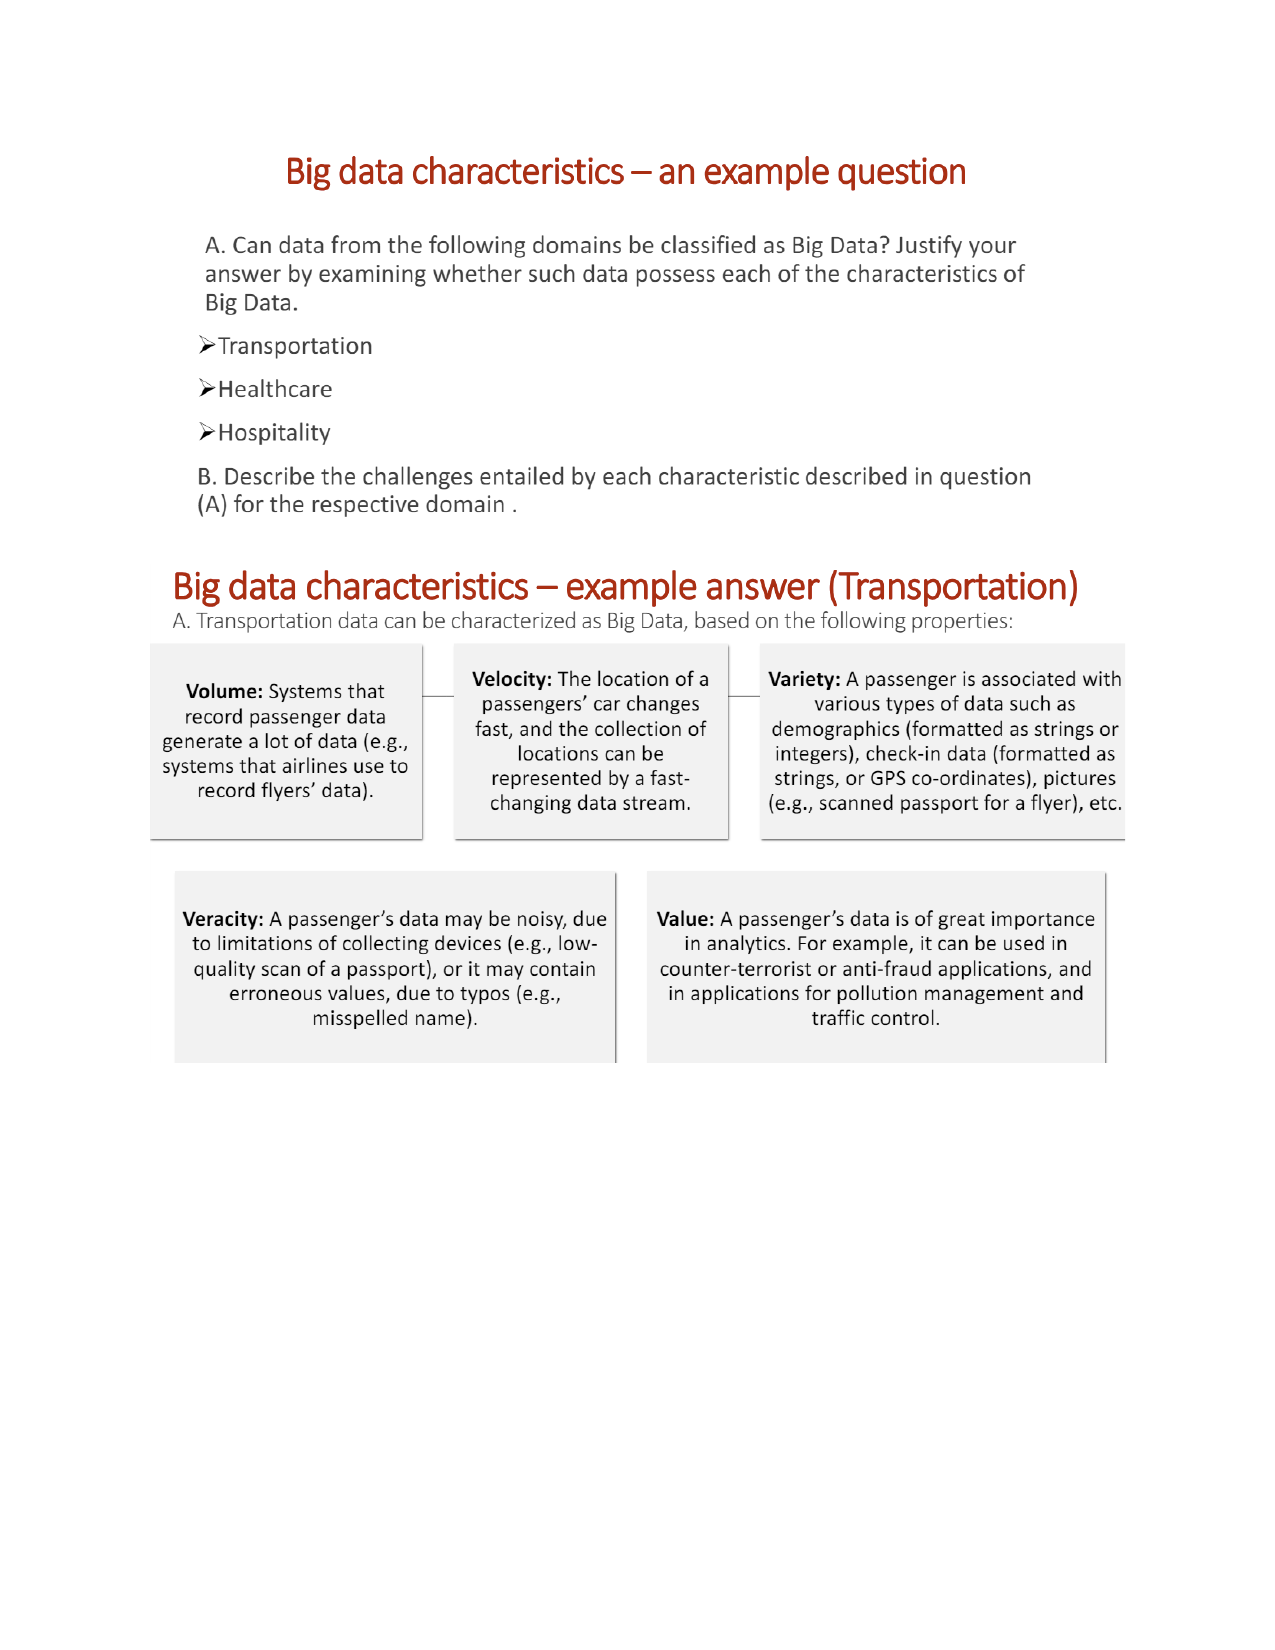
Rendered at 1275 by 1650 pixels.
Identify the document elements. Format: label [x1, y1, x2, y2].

picture [150, 150, 1125, 561]
picture [150, 564, 1125, 1063]
